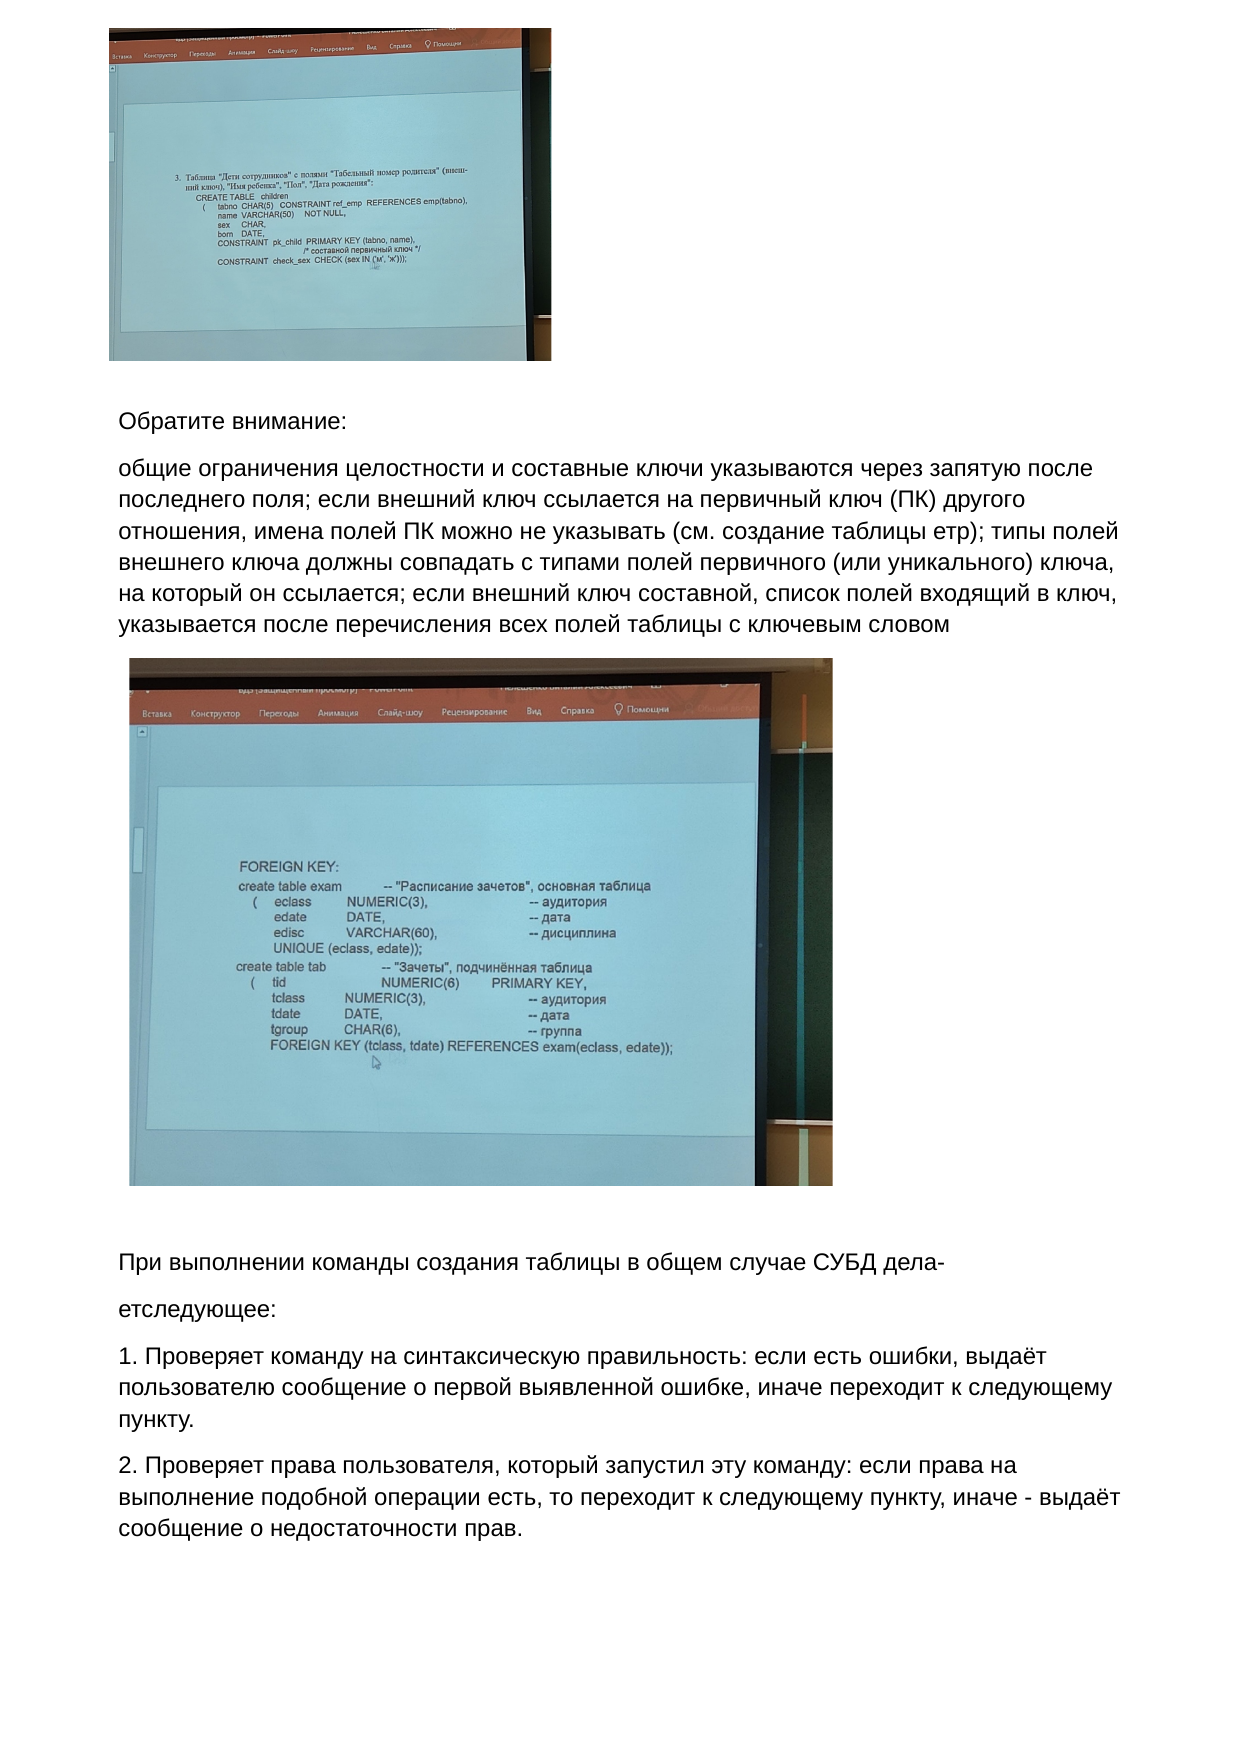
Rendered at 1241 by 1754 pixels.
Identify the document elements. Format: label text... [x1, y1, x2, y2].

picture [129, 658, 833, 1186]
text 2. Проверяет права пользователя, который запустил эту команду: если права на выполнение подобной операции есть, то переходит к следующему пункту, иначе - выдаёт сообщение о недостаточности прав. [118, 1448, 1122, 1542]
text етследующее: [118, 1292, 1122, 1323]
text При выполнении команды создания таблицы в общем случае СУБД дела- [118, 1245, 1122, 1276]
text 1. Проверяет команду на синтаксическую правильность: если есть ошибки, выдаёт пользователю сообщение о первой выявленной ошибке, иначе переходит к следующему пункту. [118, 1338, 1122, 1432]
text общие ограничения целостности и составные ключи указываются через запятую после последнего поля; если внешний ключ ссылается на первичный ключ (ПК) другого отношения, имена полей ПК можно не указывать (см. создание таблицы етр); типы полей внешнего ключа должны совпадать с типами полей первичного (или уникального) ключа, на который он ссылается; если внешний ключ составной, список полей входящий в ключ, указывается после перечисления всех полей таблицы с ключевым словом [118, 450, 1122, 638]
text Обратите внимание: [118, 403, 1122, 435]
picture [109, 28, 552, 361]
